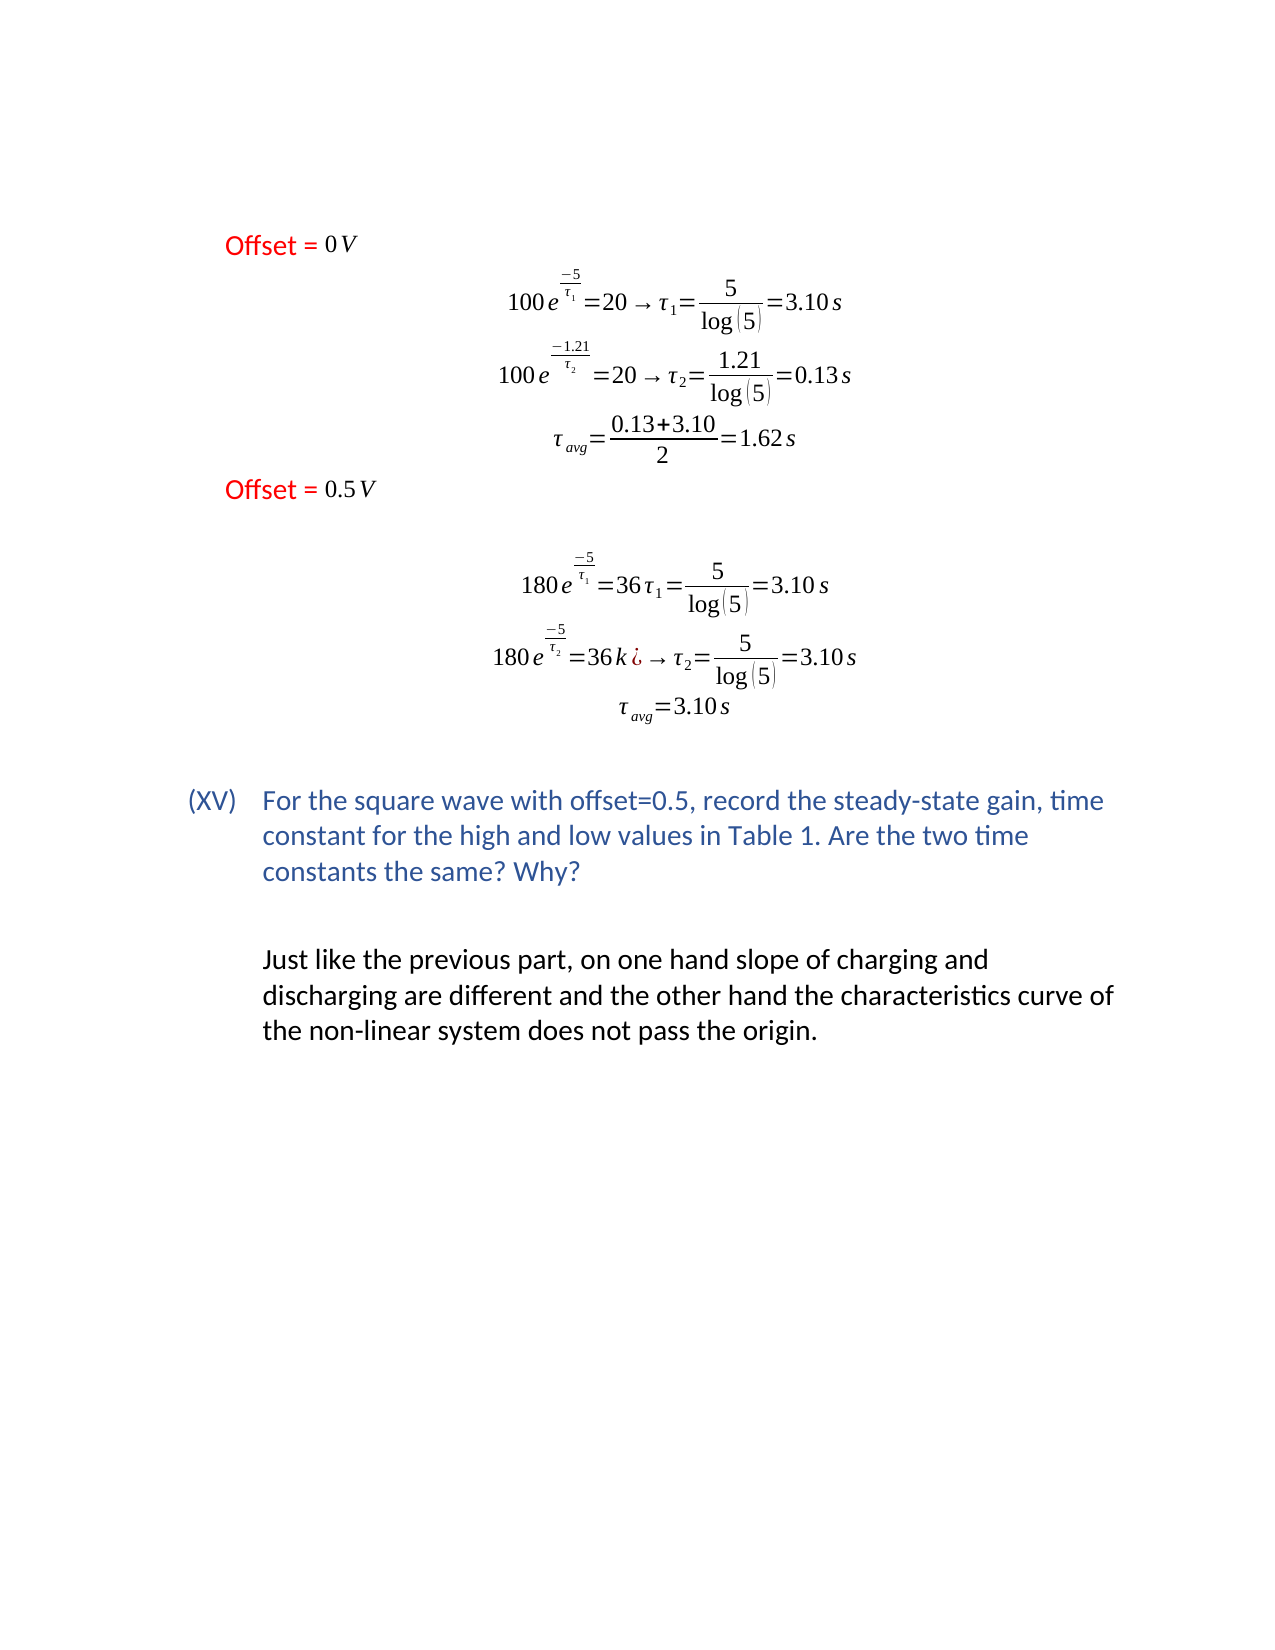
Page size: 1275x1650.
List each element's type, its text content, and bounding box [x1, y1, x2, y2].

list Offset = [225, 471, 1125, 507]
list For the square wave with offset=0.5, record the steady-state gain, time constant for the high and low values in Table 1. Are the two time constants the same? Why? [187, 782, 1125, 888]
text Just like the previous part, on one hand slope of charging and discharging are different and the other hand the characteristics curve of the non-linear system does not pass the origin. [262, 941, 1125, 1048]
list Offset = [225, 227, 1125, 262]
